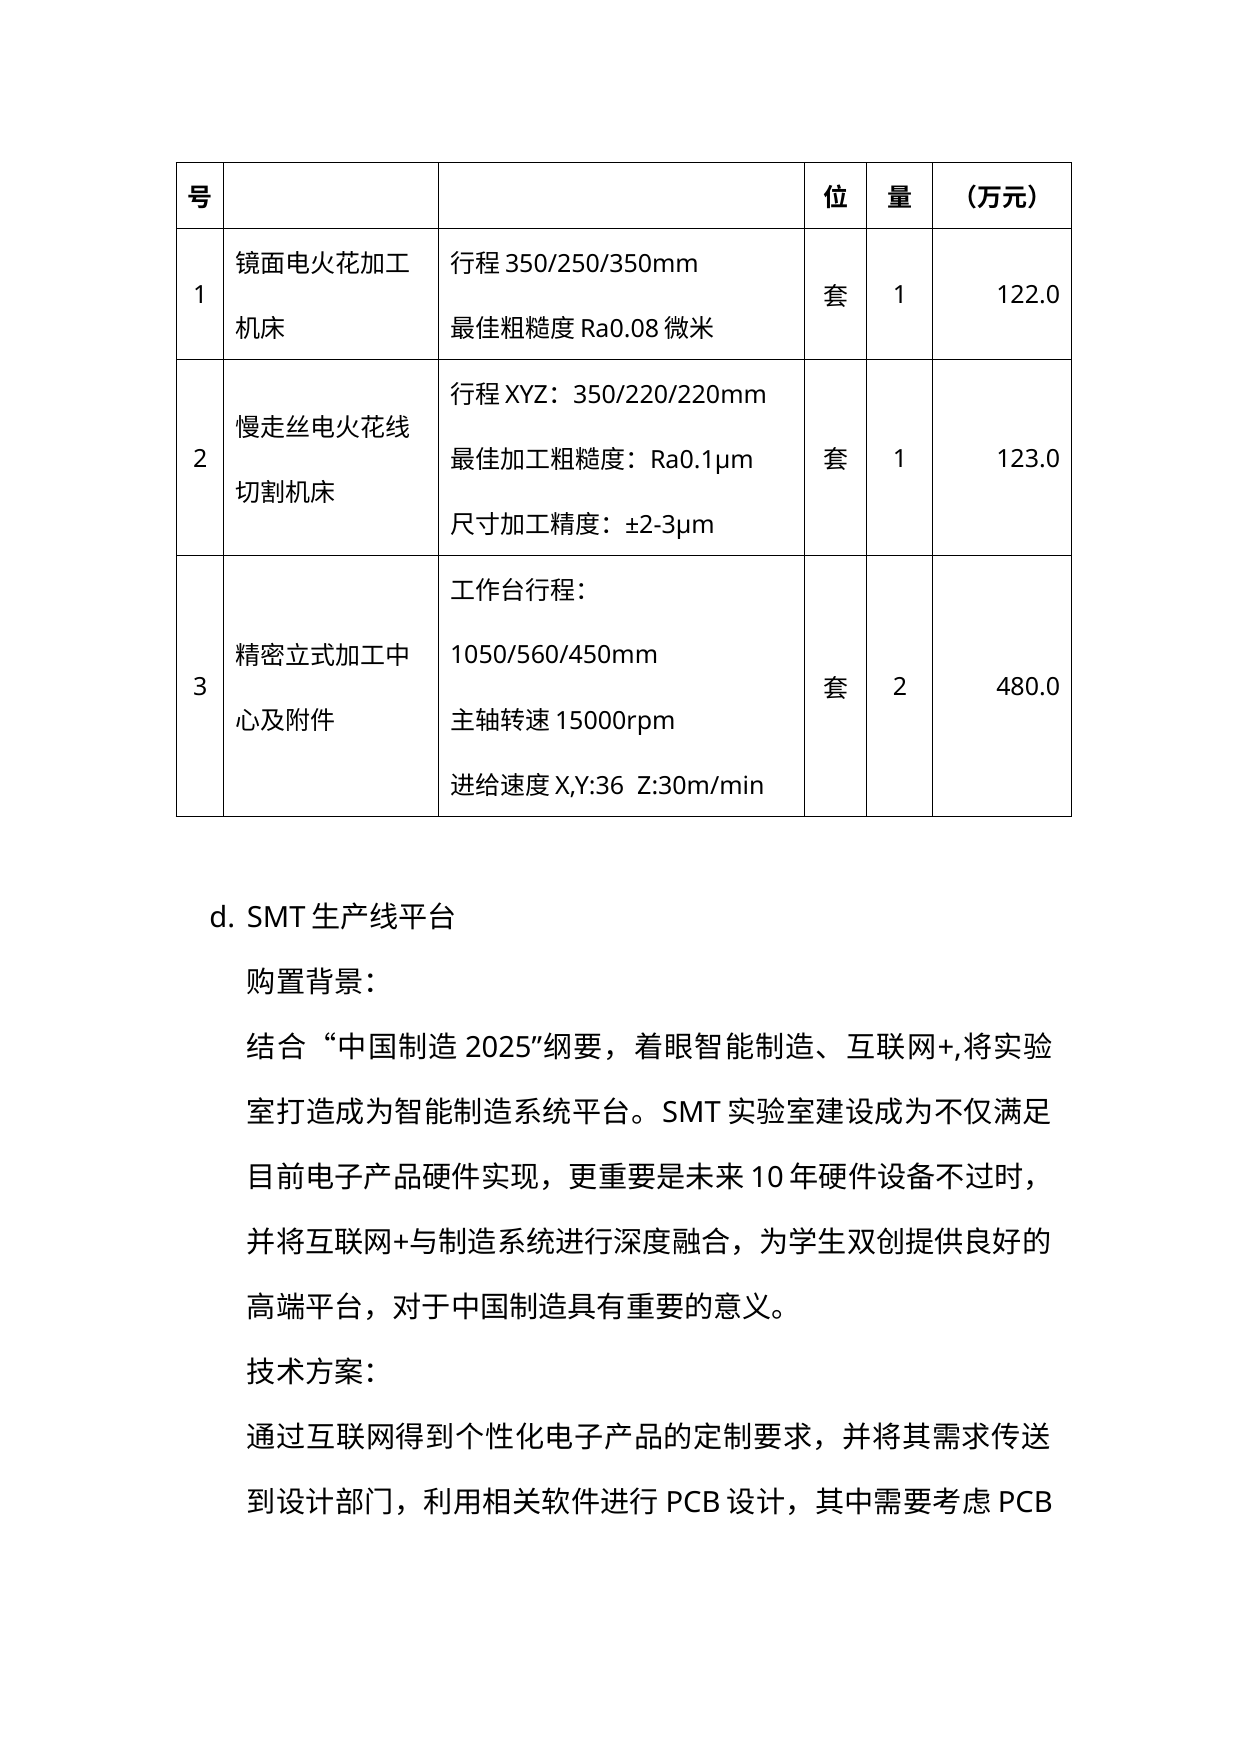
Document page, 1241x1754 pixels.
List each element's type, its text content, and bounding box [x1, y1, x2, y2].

table_cell 123.0 [933, 360, 1071, 555]
table_cell 1 [177, 229, 223, 359]
table_cell 工作台行程：1050/560/450mm 主轴转速15000rpm 进给速度X,Y:36 Z:30m/min [439, 556, 804, 816]
table_header 单位 [805, 163, 866, 228]
table_header 序号 [177, 163, 223, 228]
table_header 金额 （万元） [933, 163, 1071, 228]
table_cell 2 [867, 556, 932, 816]
text 结合“中国制造2025”纲要，着眼智能制造、互联网+,将实验室打造成为智能制造系统平台。SMT实验室建设成为不仅满足目前电子产品硬件实现，更重要是未来10年硬件设备不过时，并将互联网+与制造系统进行深度融合，为学生双创提供良好的高端平台，对于中国制造具有重要的意义。 技术方案： [247, 1012, 1053, 1402]
table_cell 2 [177, 360, 223, 555]
table_cell 镜面电火花加工机床 [224, 229, 438, 359]
table_cell 精密立式加工中心及附件 [224, 556, 438, 816]
table_cell 行程350/250/350mm 最佳粗糙度Ra0.08微米 [439, 229, 804, 359]
table_cell 122.0 [933, 229, 1071, 359]
table_cell 套 [805, 229, 866, 359]
table_cell 行程XYZ：350/220/220mm 最佳加工粗糙度：Ra0.1μm 尺寸加工精度：±2-3μm [439, 360, 804, 555]
table_cell 1 [867, 229, 932, 359]
list SMT生产线平台 [209, 882, 1053, 947]
table_cell 慢走丝电火花线切割机床 [224, 360, 438, 555]
table_header 主要性能指标 [439, 163, 804, 228]
table_cell 套 [805, 360, 866, 555]
table_cell 480.0 [933, 556, 1071, 816]
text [247, 1402, 1053, 1532]
list 购置背景： [247, 947, 1053, 1012]
table_cell 1 [867, 360, 932, 555]
table_cell 套 [805, 556, 866, 816]
table_header 数量 [867, 163, 932, 228]
table_cell 3 [177, 556, 223, 816]
table_header 设备名称 [224, 163, 438, 228]
